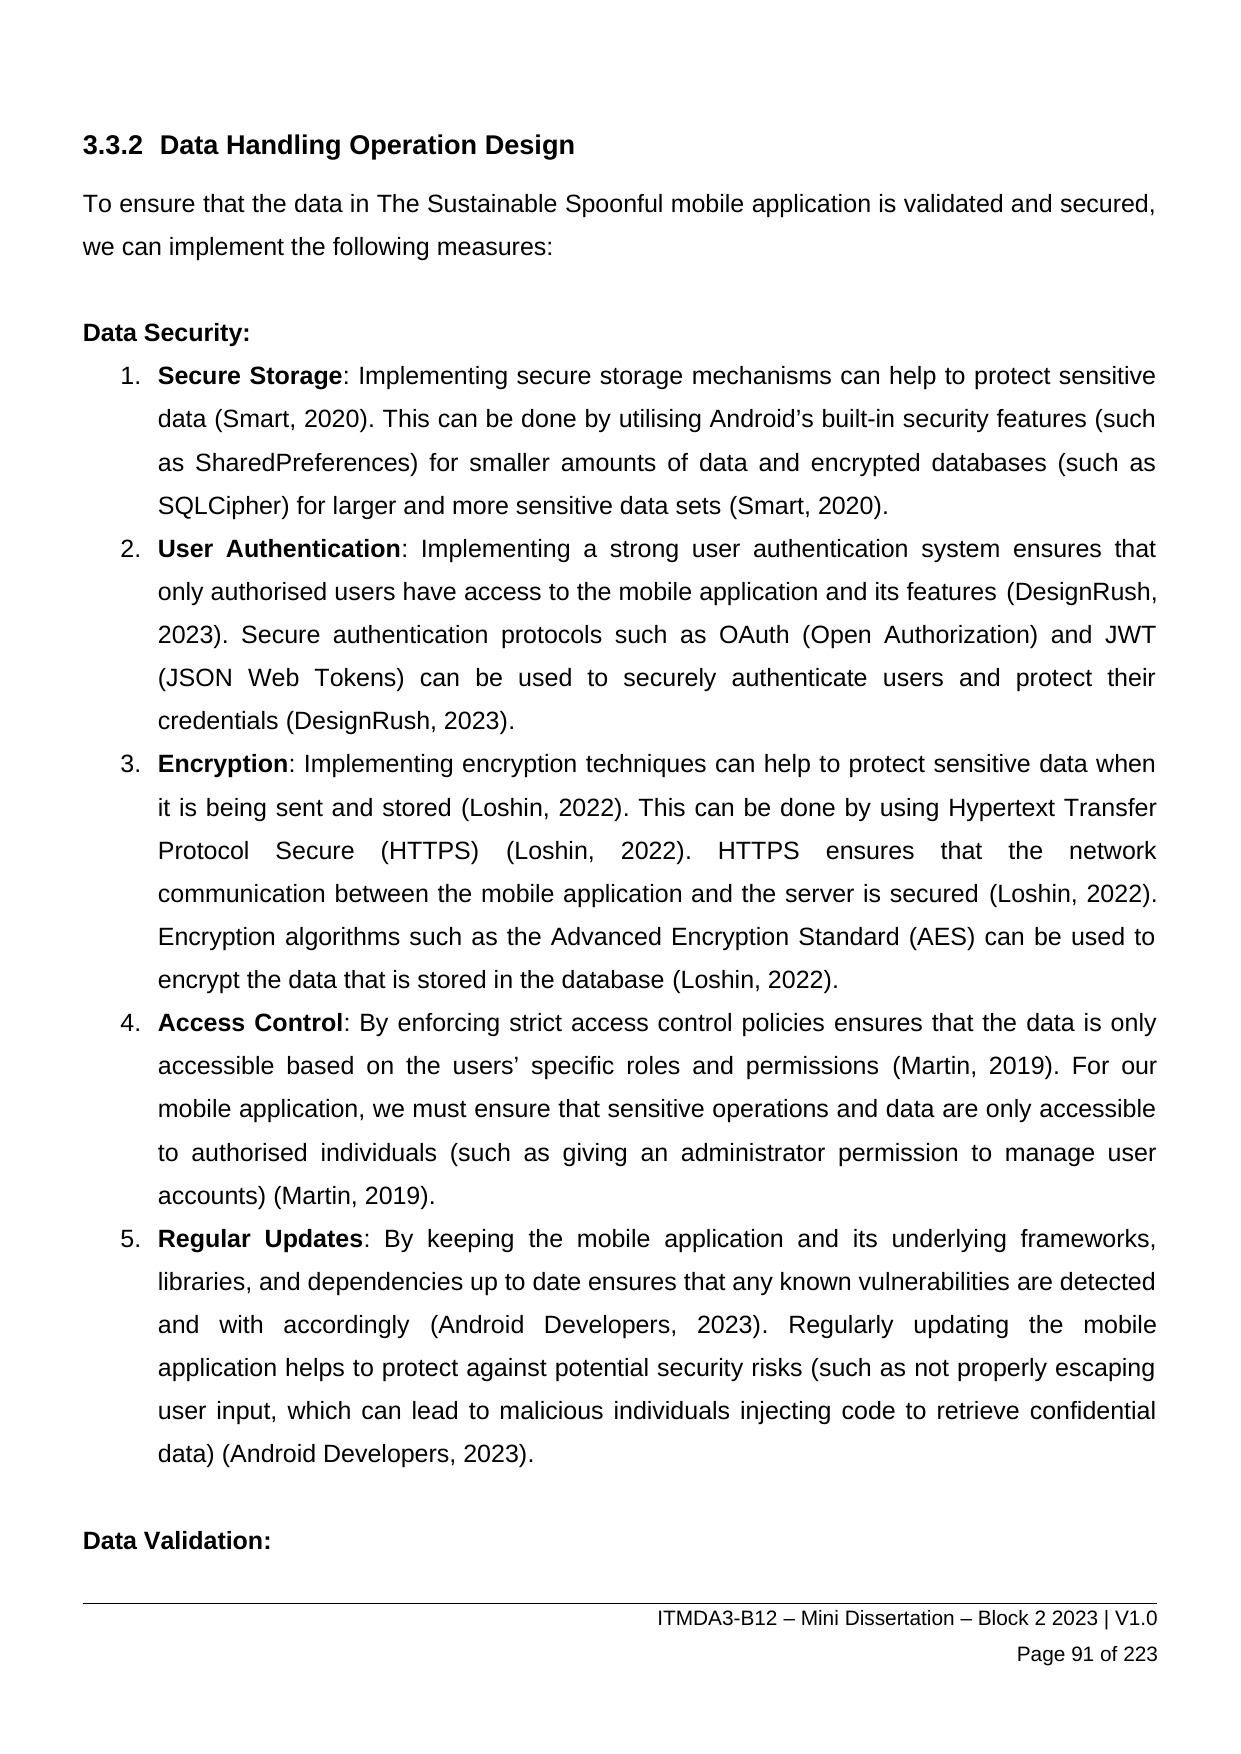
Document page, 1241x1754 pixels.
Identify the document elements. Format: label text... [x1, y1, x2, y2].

text Data Security: [83, 318, 1157, 347]
list Regular Updates: By keeping the mobile application and its underlying frameworks, libraries, and dependencies up to date ensures that any known vulnerabilities are detected and with accordingly . Regularly updating the mobile application helps to protect against potential security risks (such as not properly escaping user input, which can lead to malicious individuals injecting code to retrieve confidential data) . [120, 1224, 1157, 1468]
text To ensure that the data in The Sustainable Spoonful mobile application is validated and secured, we can implement the following measures: [83, 189, 1157, 261]
list User Authentication: Implementing a strong user authentication system ensures that only authorised users have access to the mobile application and its features . Secure authentication protocols such as OAuth (Open Authorization) and JWT (JSON Web Tokens) can be used to securely authenticate users and protect their credentials . [120, 534, 1157, 735]
list Encryption: Implementing encryption techniques can help to protect sensitive data when it is being sent and stored. This can be done by using Hypertext Transfer Protocol Secure (HTTPS) . HTTPS ensures that the network communication between the mobile application and the server is secured . Encryption algorithms such as the Advanced Encryption Standard (AES) can be used to encrypt the data that is stored in the database . [120, 749, 1157, 994]
list Secure Storage: Implementing secure storage mechanisms can help to protect sensitive data . This can be done by utilising Android’s built-in security features (such as SharedPreferences) for smaller amounts of data and encrypted databases (such as SQLCipher) for larger and more sensitive data sets . [120, 361, 1157, 519]
text Data Validation: [83, 1526, 1157, 1554]
subtitle Data Handling Operation Design [83, 129, 1157, 161]
list Access Control: By enforcing strict access control policies ensures that the data is only accessible based on the users’ specific roles and permissions. For our mobile application, we must ensure that sensitive operations and data are only accessible to authorised individuals (such as giving an administrator permission to manage user accounts) . [120, 1008, 1157, 1209]
